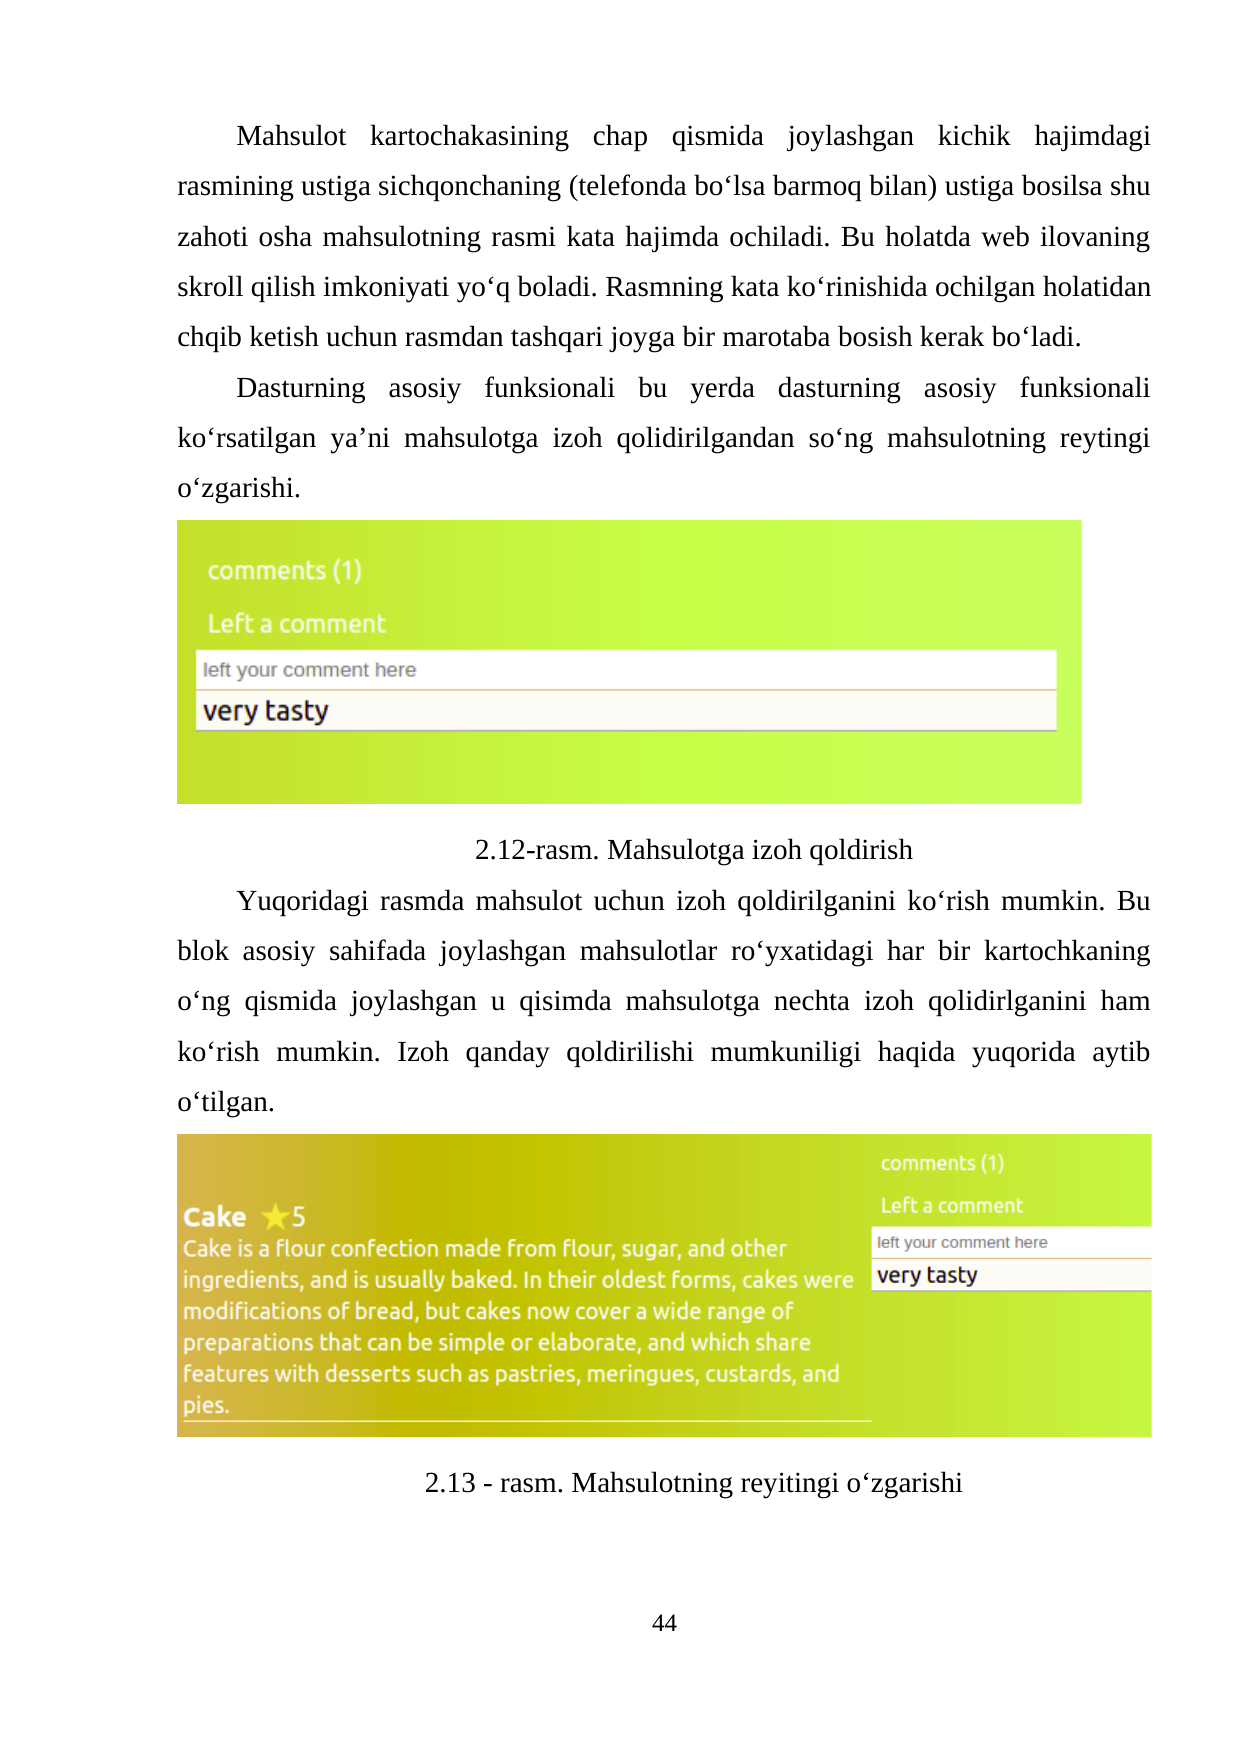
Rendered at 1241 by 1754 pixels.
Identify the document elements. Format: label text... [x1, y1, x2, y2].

text Mahsulot kartochakasining chap qismida joylashgan kichik hajimdagi rasmining ustiga sichqonchaning (telefonda bo‘lsa barmoq bilan) ustiga bosilsa shu zahoti osha mahsulotning rasmi kata hajimda ochiladi. Bu holatda web ilovaning skroll qilish imkoniyati yo‘q boladi. Rasmning kata ko‘rinishida ochilgan holatidan chqib ketish uchun rasmdan tashqari joyga bir marotaba bosish kerak bo‘ladi. [177, 118, 1152, 353]
picture [177, 1134, 1152, 1437]
picture [177, 520, 1082, 804]
text 2.12-rasm. Mahsulotga izoh qoldirish [177, 832, 1152, 866]
text Yuqoridagi rasmda mahsulot uchun izoh qoldirilganini ko‘rish mumkin. Bu blok asosiy sahifada joylashgan mahsulotlar ro‘yxatidagi har bir kartochkaning o‘ng qismida joylashgan u qisimda mahsulotga nechta izoh qolidirlganini ham ko‘rish mumkin. Izoh qanday qoldirilishi mumkuniligi haqida yuqorida aytib o‘tilgan. [177, 883, 1152, 1117]
text 2.13 - rasm. Mahsulotning reyitingi o‘zgarishi [177, 1466, 1152, 1499]
text Dasturning asosiy funksionali bu yerda dasturning asosiy funksionali ko‘rsatilgan ya’ni mahsulotga izoh qolidirilgandan so‘ng mahsulotning reytingi o‘zgarishi. [177, 370, 1152, 504]
